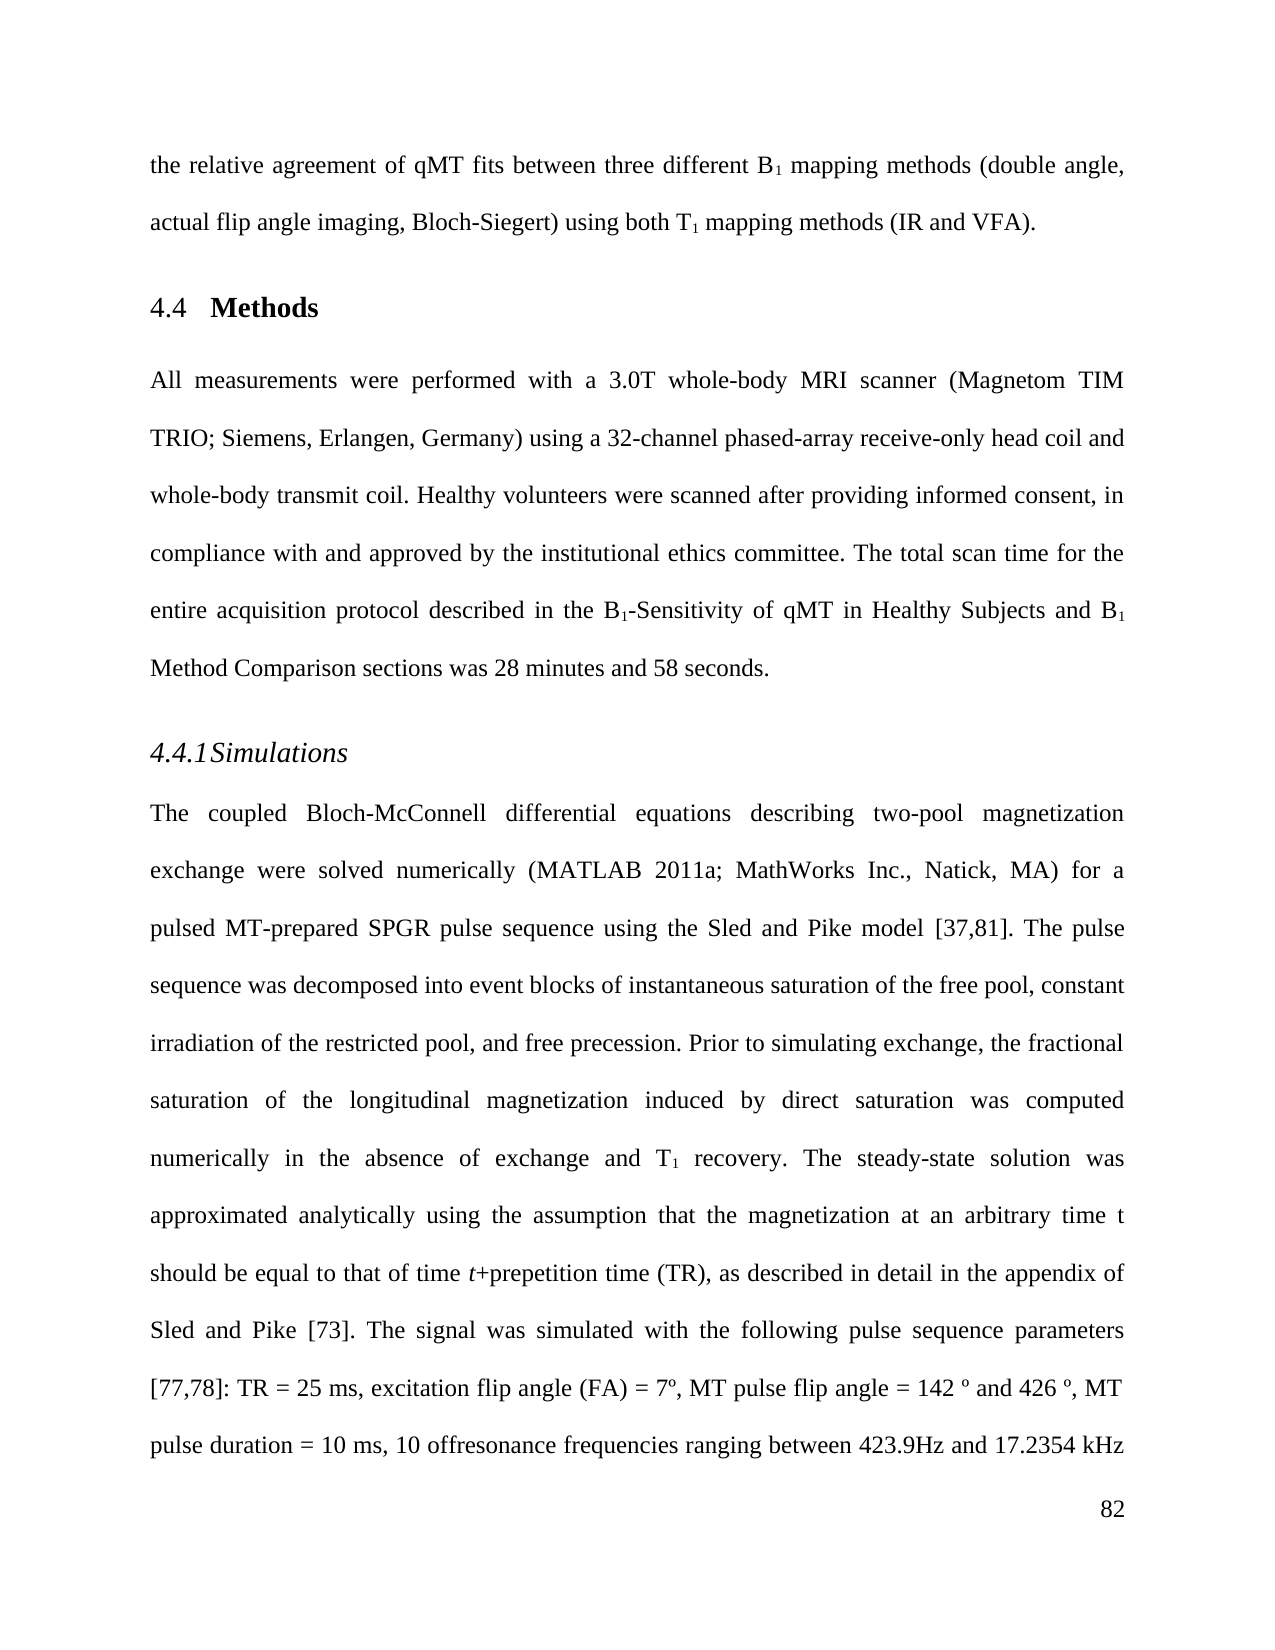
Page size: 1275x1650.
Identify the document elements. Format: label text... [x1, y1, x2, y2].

subtitle Simulations [150, 735, 1125, 769]
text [150, 150, 1125, 236]
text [150, 798, 1125, 1459]
text All measurements were performed with a 3.0T whole-body MRI scanner (Magnetom TIM TRIO; Siemens, Erlangen, Germany) using a 32-channel phased-array receive-only head coil and whole-body transmit coil. Healthy volunteers were scanned after providing informed consent, in compliance with and approved by the institutional ethics committee. The total scan time for the entire acquisition protocol described in the B1-Sensitivity of qMT in Healthy Subjects and B1 Method Comparison sections was 28 minutes and 58 seconds. [150, 365, 1125, 682]
subtitle Methods [150, 290, 1125, 323]
